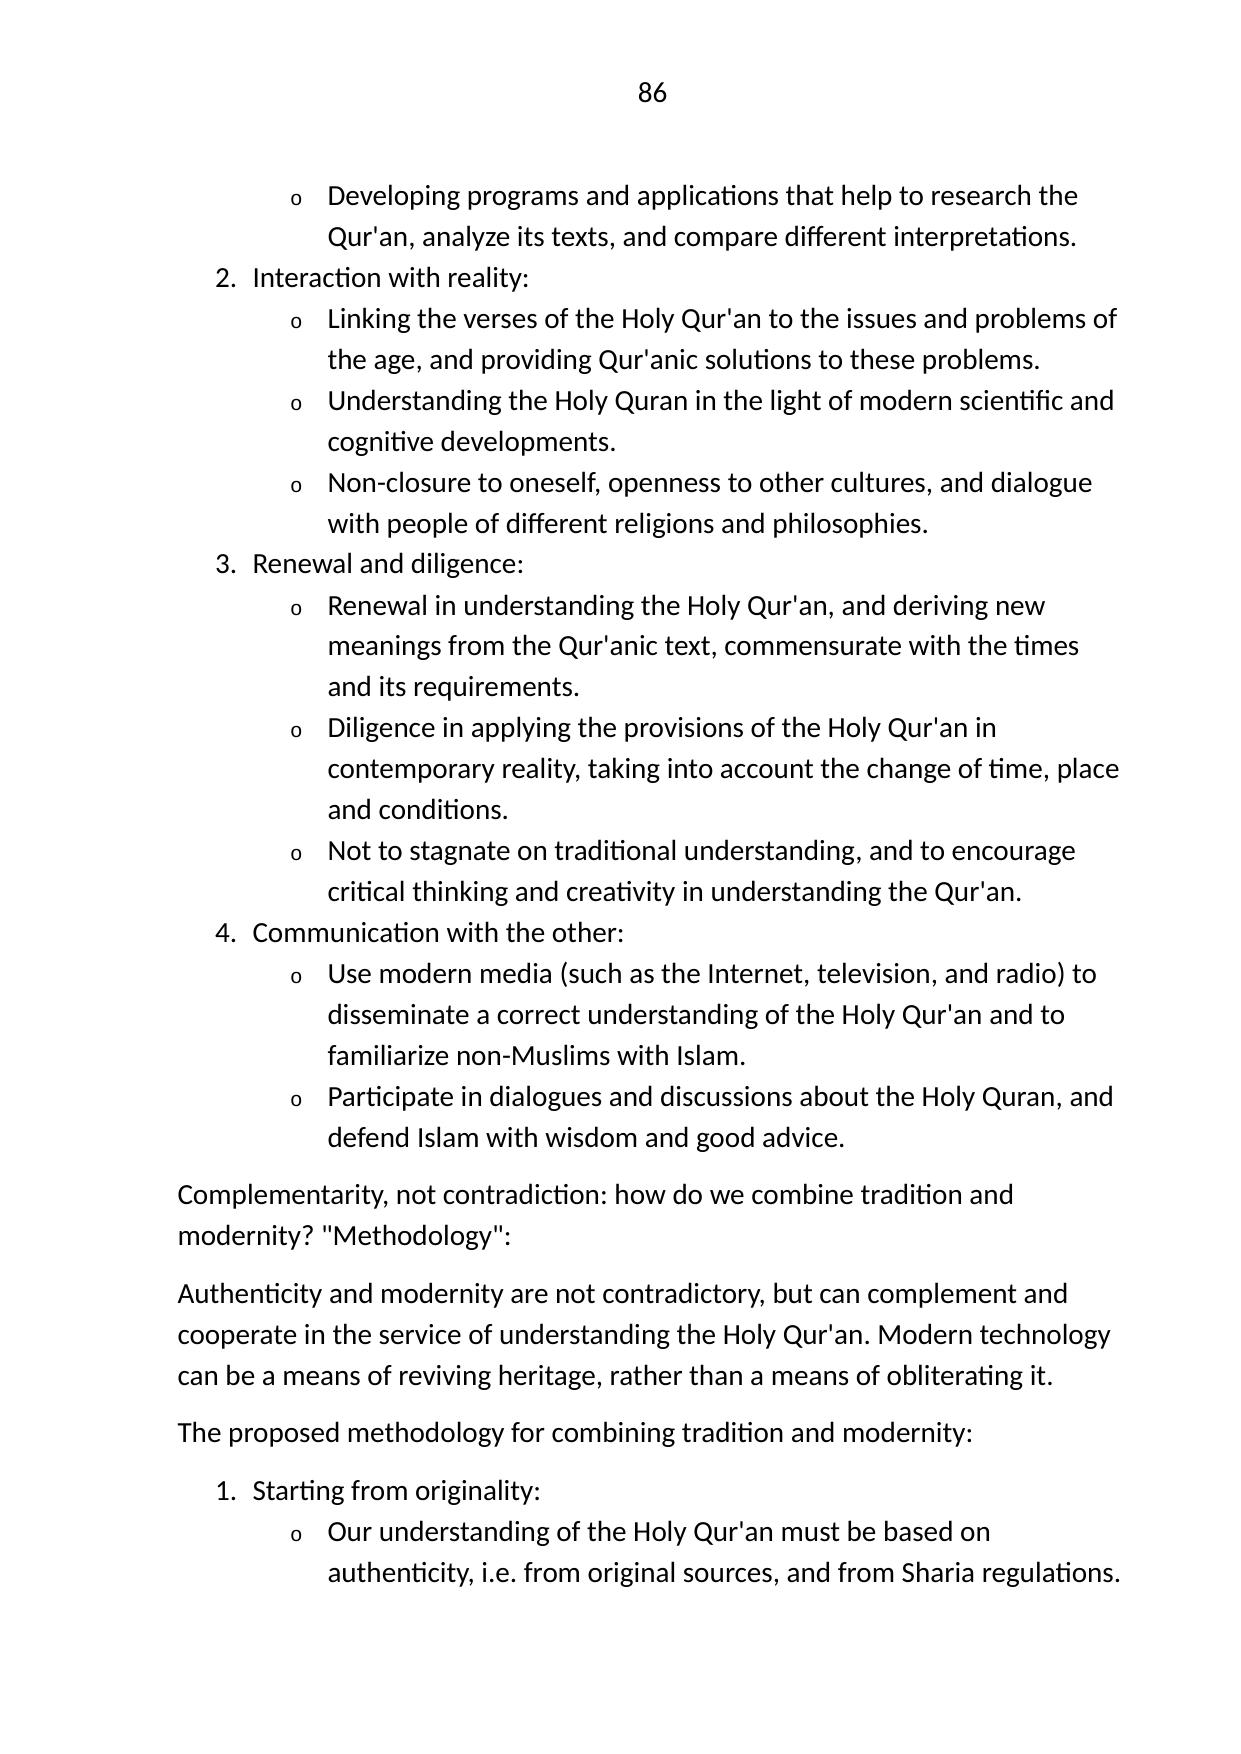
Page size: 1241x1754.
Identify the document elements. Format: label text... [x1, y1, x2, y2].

list Renewal in understanding the Holy Qur'an, and deriving new meanings from the Qur'anic text, commensurate with the times and its requirements. [290, 587, 1128, 704]
list Non-closure to oneself, openness to other cultures, and dialogue with people of different religions and philosophies. [290, 464, 1128, 540]
list Communication with the other: [215, 914, 1128, 950]
list Linking the verses of the Holy Qur'an to the issues and problems of the age, and providing Qur'anic solutions to these problems. [290, 300, 1128, 377]
list Not to stagnate on traditional understanding, and to encourage critical thinking and creativity in understanding the Qur'an. [290, 832, 1128, 909]
list Use modern media (such as the Internet, television, and radio) to disseminate a correct understanding of the Holy Qur'an and to familiarize non-Muslims with Islam. [290, 955, 1128, 1072]
list Developing programs and applications that help to research the Qur'an, analyze its texts, and compare different interpretations. [290, 177, 1128, 254]
text The proposed methodology for combining tradition and modernity: [177, 1414, 1128, 1450]
text Complementarity, not contradiction: how do we combine tradition and modernity? "Methodology": [177, 1176, 1128, 1253]
text Authenticity and modernity are not contradictory, but can complement and cooperate in the service of understanding the Holy Qur'an. Modern technology can be a means of reviving heritage, rather than a means of obliterating it. [177, 1275, 1128, 1392]
list Starting from originality: [215, 1472, 1128, 1508]
list Participate in dialogues and discussions about the Holy Quran, and defend Islam with wisdom and good advice. [290, 1078, 1128, 1154]
list Renewal and diligence: [215, 546, 1128, 581]
list Understanding the Holy Quran in the light of modern scientific and cognitive developments. [290, 382, 1128, 458]
list Interaction with reality: [215, 259, 1128, 295]
list Our understanding of the Holy Qur'an must be based on authenticity, i.e. from original sources, and from Sharia regulations. [290, 1513, 1128, 1589]
list Diligence in applying the provisions of the Holy Qur'an in contemporary reality, taking into account the change of time, place and conditions. [290, 709, 1128, 827]
